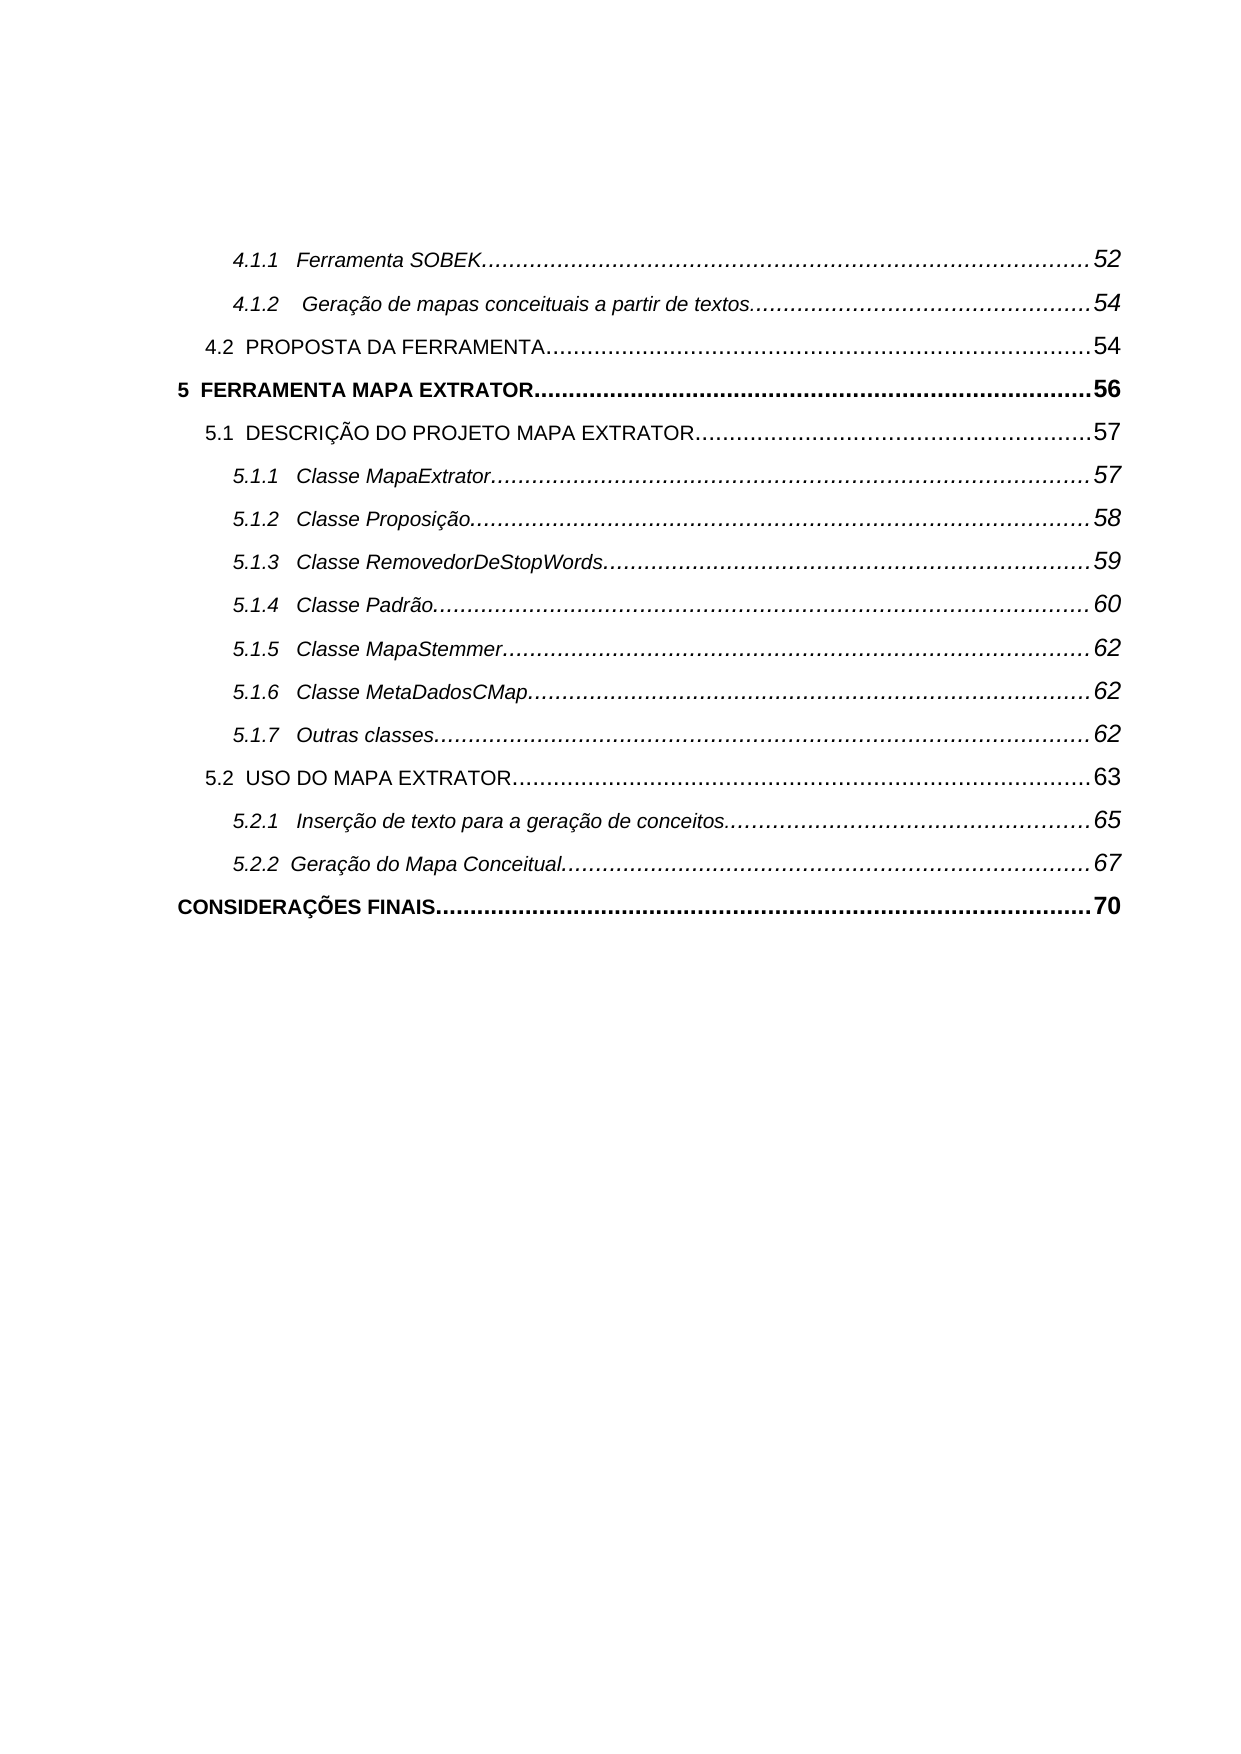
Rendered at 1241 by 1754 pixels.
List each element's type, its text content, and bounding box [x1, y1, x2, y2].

text 4.1.2 Geração de mapas conceituais a partir de textos. 54 [177, 288, 1122, 316]
text 5.2.1 Inserção de texto para a geração de conceitos. 65 [177, 805, 1122, 834]
text 5.2.2 Geração do Mapa Conceitual 67 [177, 848, 1122, 877]
text considerações finais 70 [177, 891, 1122, 920]
text 5.1 DESCRIÇÃO DO PROJETO MAPA EXTRATOR 57 [177, 417, 1122, 446]
text 4.2 PROPOSTA DA FERRAMENTA 54 [177, 331, 1122, 359]
text 5.1.4 Classe Padrão 60 [177, 589, 1122, 618]
text 5.2 USO DO MAPA EXTRATOR 63 [177, 762, 1122, 791]
text 4.1.1 Ferramenta SOBEK 52 [177, 244, 1122, 273]
text 5.1.1 Classe MapaExtrator 57 [177, 460, 1122, 489]
text 5 FERRAMENTA MAPA EXTRATOR 56 [177, 374, 1122, 403]
text 5.1.6 Classe MetaDadosCMap 62 [177, 676, 1122, 704]
text 5.1.7 Outras classes 62 [177, 719, 1122, 748]
text 5.1.2 Classe Proposição 58 [177, 503, 1122, 532]
text 5.1.5 Classe MapaStemmer 62 [177, 633, 1122, 661]
text 5.1.3 Classe RemovedorDeStopWords 59 [177, 546, 1122, 575]
